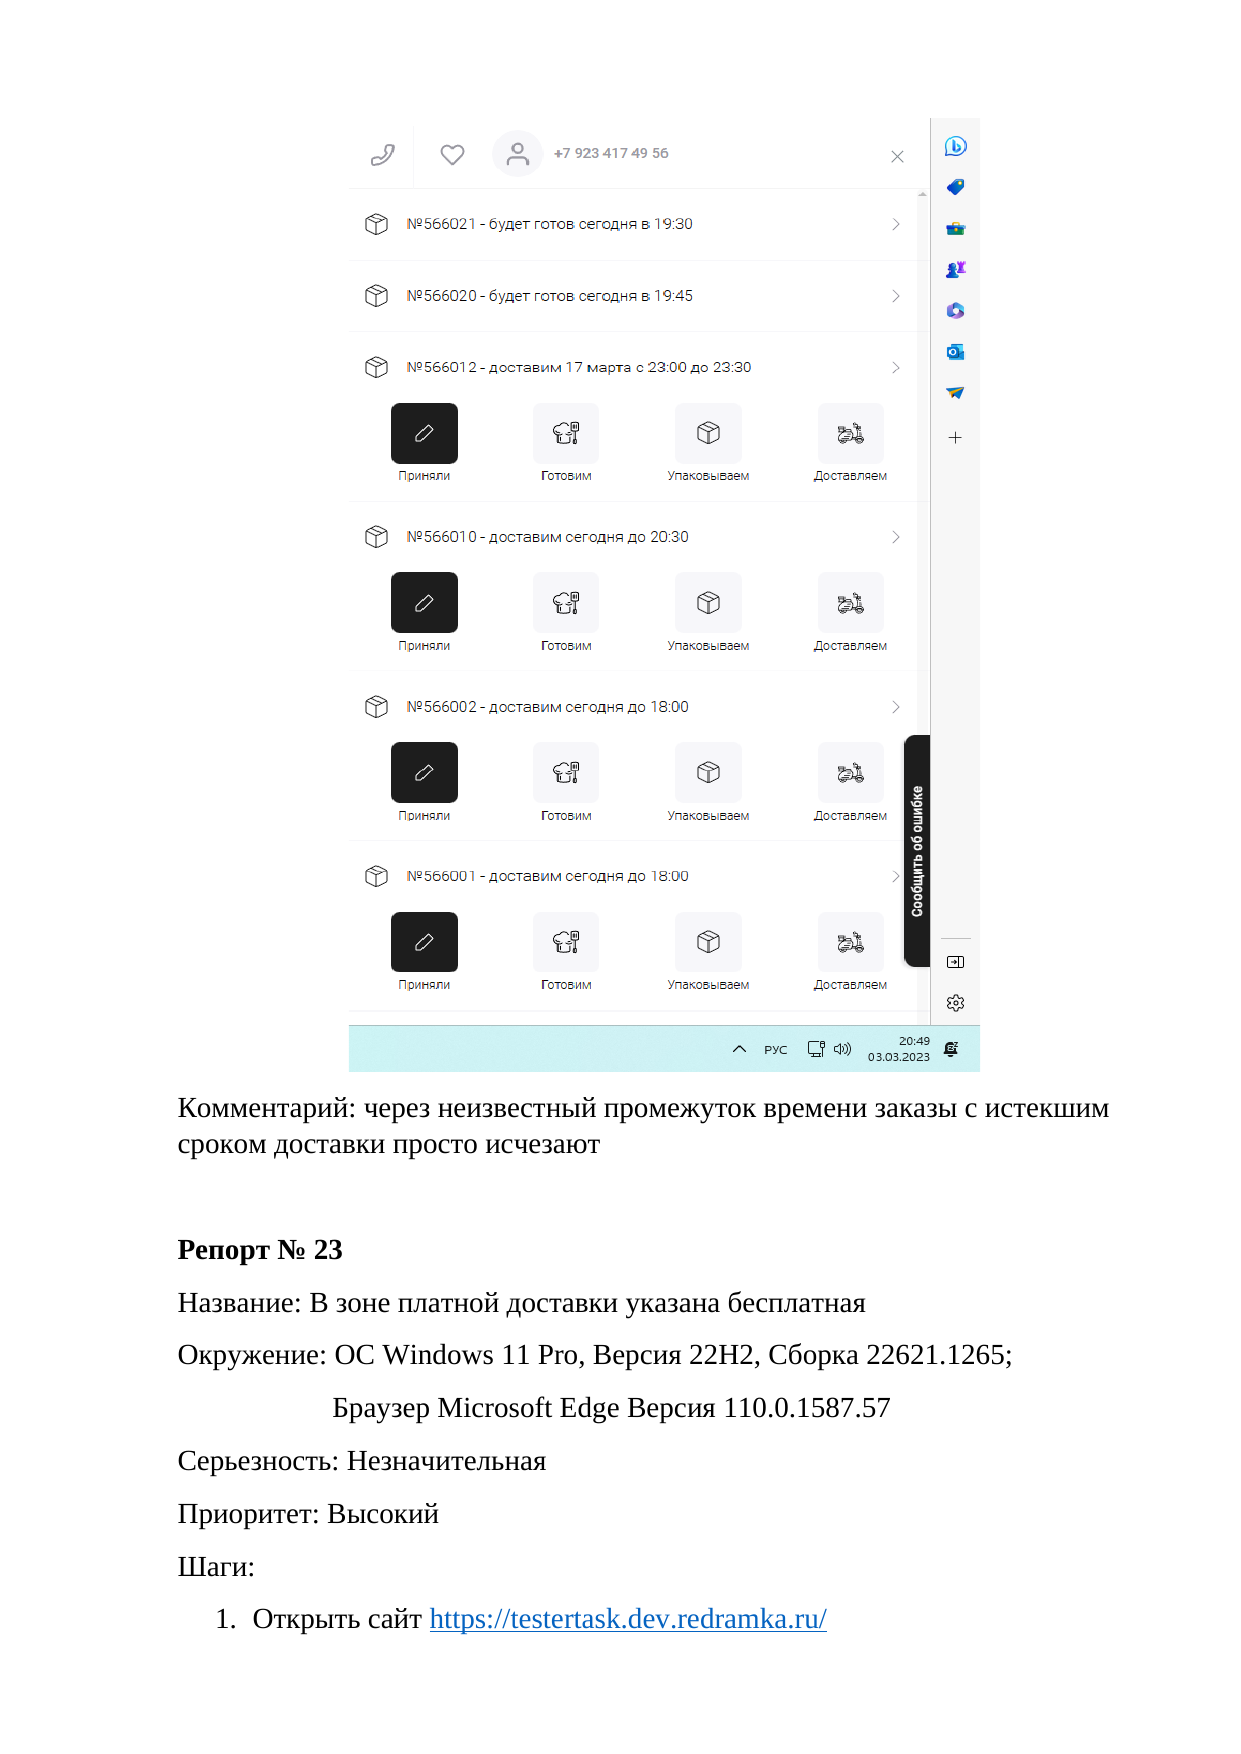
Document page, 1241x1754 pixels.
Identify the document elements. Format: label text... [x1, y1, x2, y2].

text Приоритет: Высокий [177, 1496, 1152, 1529]
text Шаги: [177, 1549, 1152, 1582]
text Окружение: OC Windows 11 Pro, Версия 22H2, Сборка 22621.1265; [177, 1337, 1152, 1371]
text Репорт № 23 [177, 1232, 1152, 1265]
text Название: В зоне платной доставки указана бесплатная [177, 1285, 1152, 1318]
text Браузер Microsoft Edge Версия 110.0.1587.57 [177, 1390, 1152, 1424]
list Открыть сайт https://testertask.dev.redramka.ru/ [215, 1602, 1152, 1635]
text Комментарий: через неизвестный промежуток времени заказы с истекшим сроком доставки просто исчезают [177, 1090, 1152, 1160]
text Серьезность: Незначительная [177, 1443, 1152, 1477]
picture [348, 118, 980, 1072]
